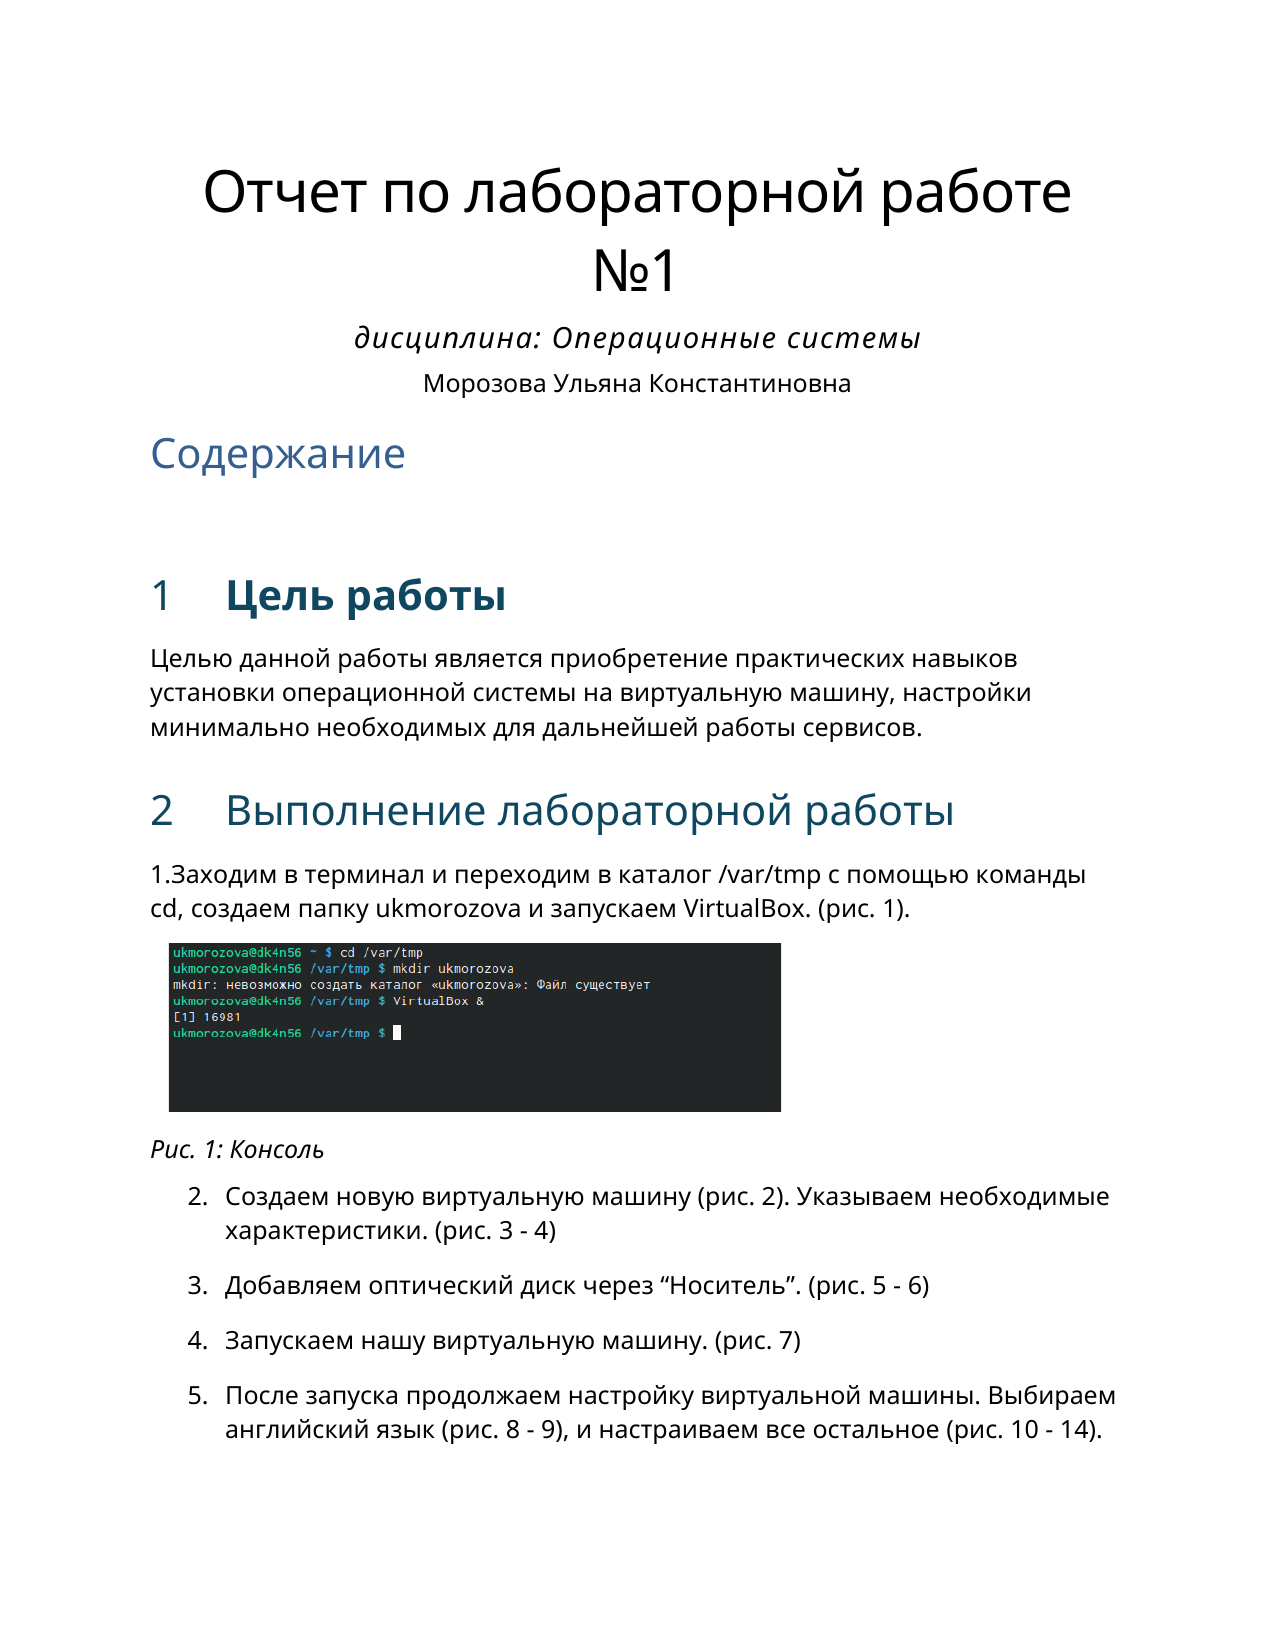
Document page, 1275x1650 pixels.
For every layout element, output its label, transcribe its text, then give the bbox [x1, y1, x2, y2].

picture [168, 943, 782, 1112]
text Целью данной работы является приобретение практических навыков установки операционной системы на виртуальную машину, настройки минимально необходимых для дальнейшей работы сервисов. [150, 641, 1125, 743]
list После запуска продолжаем настройку виртуальной машины. Выбираем английский язык (рис. 8 - 9), и настраиваем все остальное (рис. 10 - 14). [187, 1377, 1125, 1446]
subtitle 1 Цель работы [150, 566, 1125, 622]
list Создаем новую виртуальную машину (рис. 2). Указываем необходимые характеристики. (рис. 3 - 4) [187, 1179, 1125, 1247]
list Запускаем нашу виртуальную машину. (рис. 7) [187, 1323, 1125, 1357]
text Рис. 1: Консоль [150, 1132, 1125, 1166]
text Морозова Ульяна Константиновна [150, 365, 1125, 399]
title Отчет по лабораторной работе №1 [150, 150, 1125, 309]
list Добавляем оптический диск через “Носитель”. (рис. 5 - 6) [187, 1268, 1125, 1302]
subtitle дисциплина: Операционные системы [150, 317, 1125, 357]
subtitle 2 Выполнение лабораторной работы [150, 781, 1125, 837]
text 1.Заходим в терминал и переходим в каталог /var/tmp с помощью команды cd, создаем папку ukmorozova и запускаем VirtualBox. (рис. 1). [150, 856, 1125, 924]
